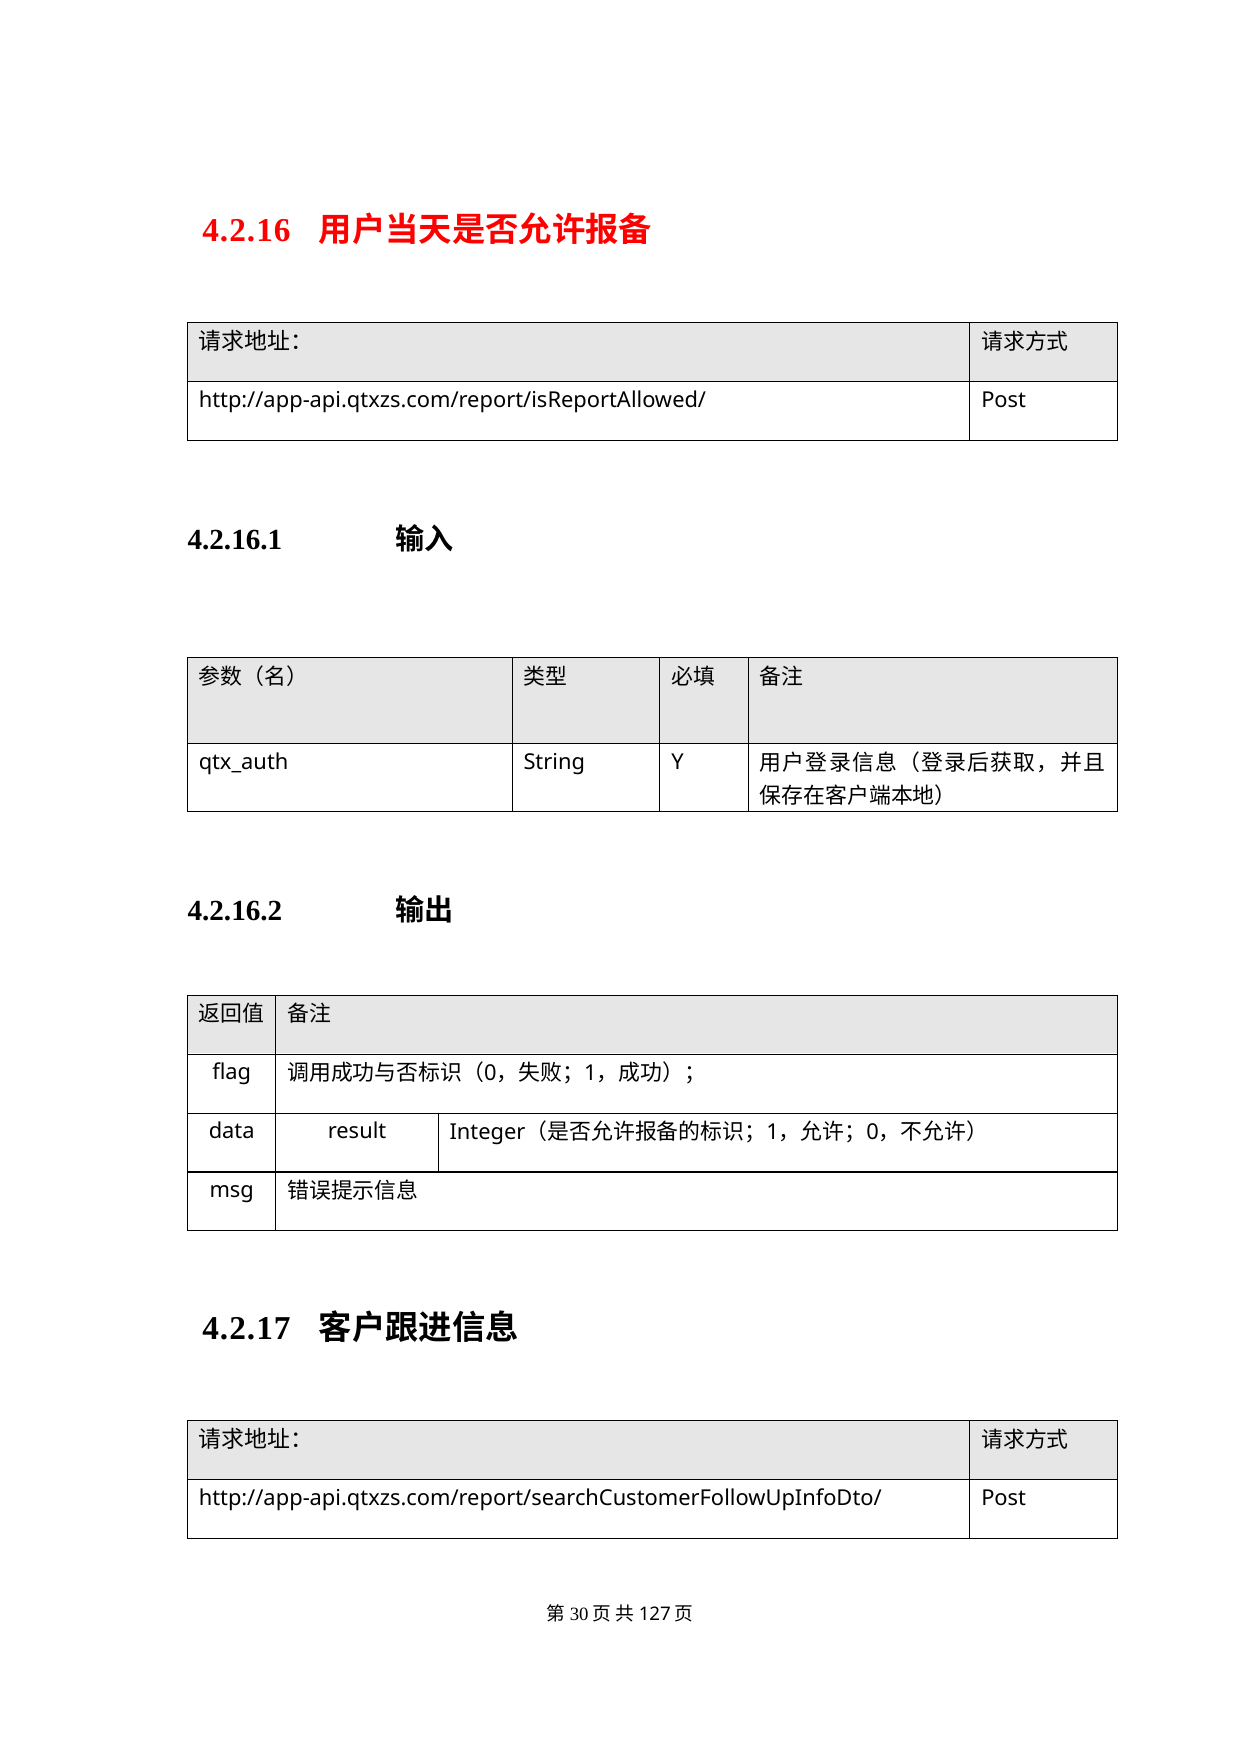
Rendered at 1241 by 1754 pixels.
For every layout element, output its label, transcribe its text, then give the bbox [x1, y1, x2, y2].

table_cell data [188, 1114, 275, 1171]
table_header 请求地址： [188, 323, 969, 381]
subtitle 输入 [187, 503, 1053, 570]
table_cell 错误提示信息 [276, 1173, 1117, 1230]
table_cell msg [188, 1173, 275, 1230]
subtitle 客户跟进信息 [202, 1292, 1053, 1358]
table_cell result [276, 1114, 438, 1171]
table_cell 用户登录信息（登录后获取，并且保存在客户端本地） [749, 744, 1117, 811]
table_cell http://app-api.qtxzs.com/report/isReportAllowed/ [188, 382, 969, 440]
table_header 必填 [660, 658, 748, 743]
table_header 类型 [513, 658, 659, 743]
table_header 备注 [749, 658, 1117, 743]
table_cell flag [188, 1055, 275, 1112]
table_header 返回值 [188, 996, 275, 1053]
table_cell String [513, 744, 659, 811]
table_cell qtx_auth [188, 744, 512, 811]
table_header 备注 [276, 996, 1117, 1053]
table_cell Y [660, 744, 748, 811]
table_header 请求地址： [188, 1421, 969, 1479]
table_header 参数（名） [188, 658, 512, 743]
table_cell Post [970, 382, 1117, 440]
subtitle 用户当天是否允许报备 [202, 194, 1053, 260]
subtitle 输出 [187, 874, 1053, 941]
table_cell 调用成功与否标识（0，失败；1，成功）； [276, 1055, 1117, 1112]
table_header 请求方式 [970, 1421, 1117, 1479]
table_cell Integer（是否允许报备的标识；1，允许；0，不允许） [439, 1114, 1117, 1171]
table_header 请求方式 [970, 323, 1117, 381]
table_cell http://app-api.qtxzs.com/report/searchCustomerFollowUpInfoDto/ [188, 1480, 969, 1538]
table_cell Post [970, 1480, 1117, 1538]
